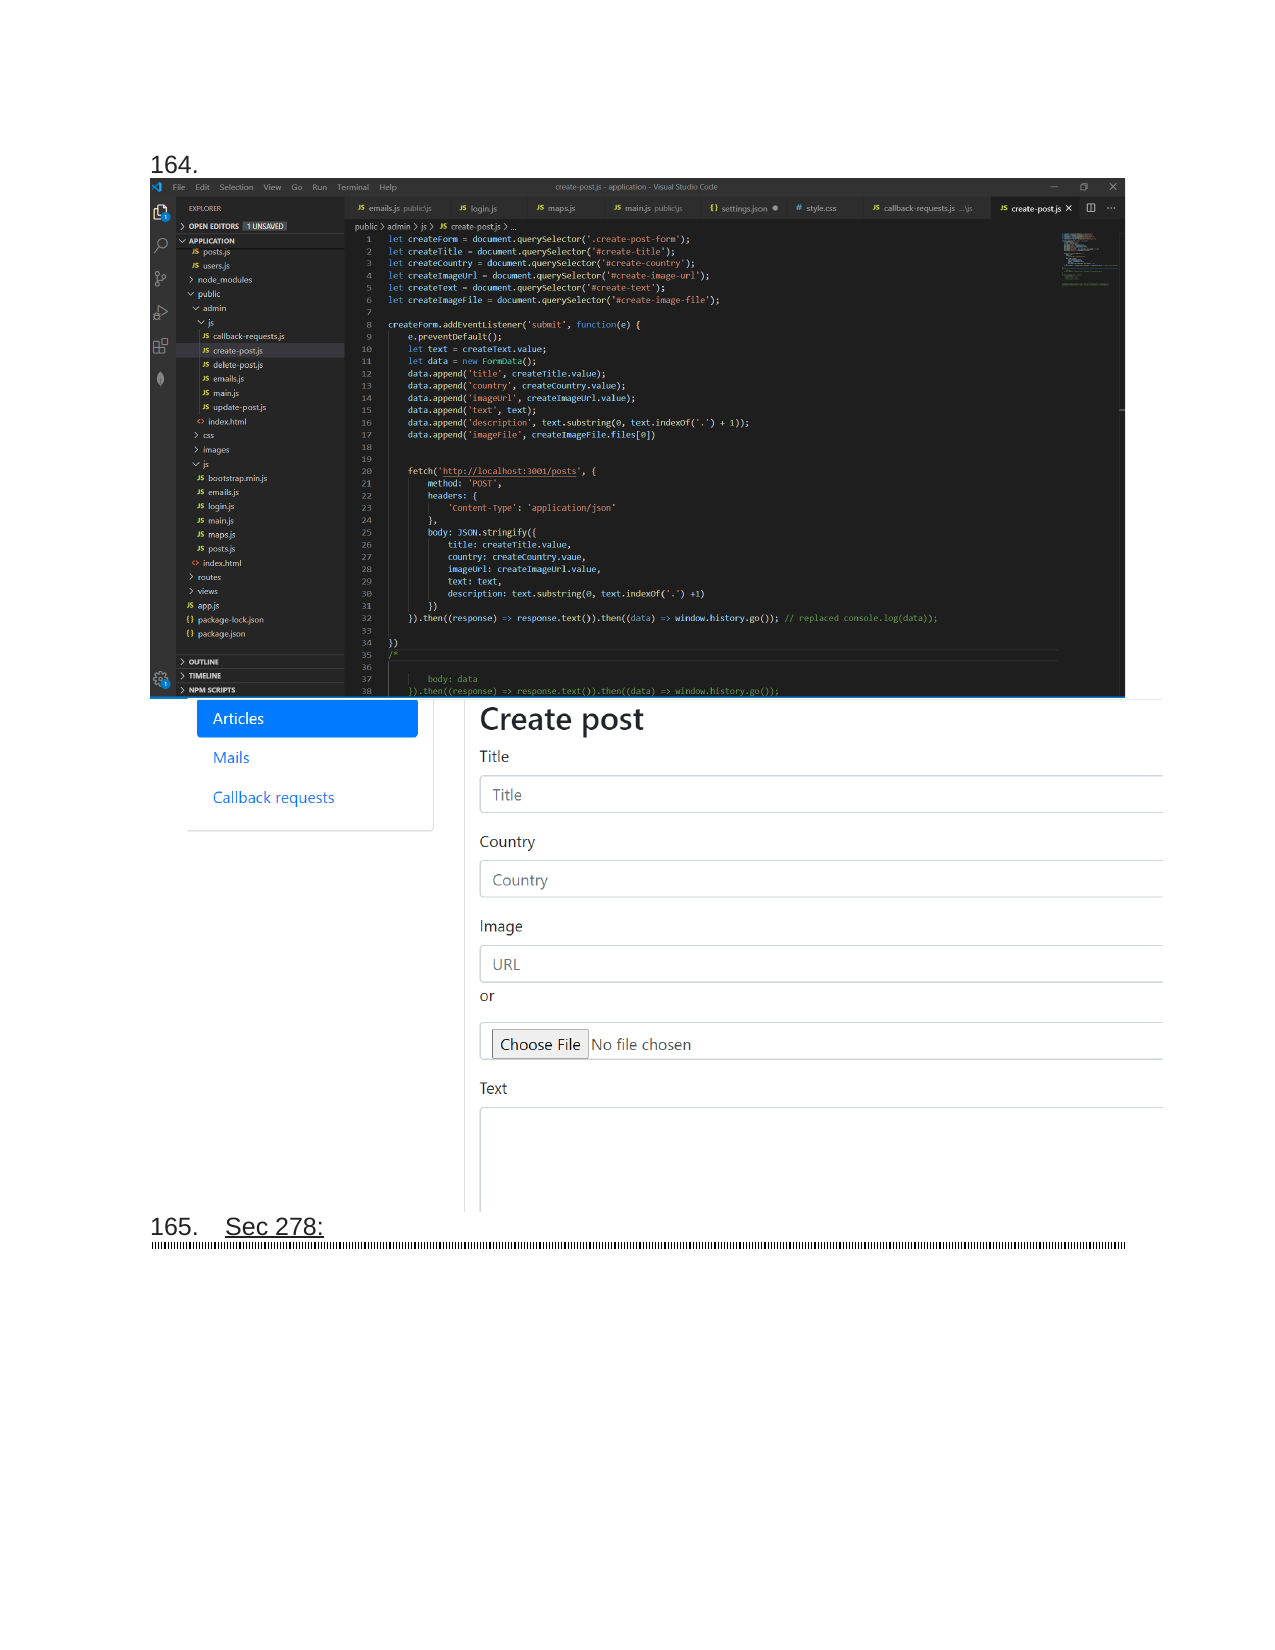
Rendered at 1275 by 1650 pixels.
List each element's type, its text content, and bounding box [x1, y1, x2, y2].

list Sec 278: [150, 1212, 1125, 1249]
picture [150, 178, 1163, 1212]
